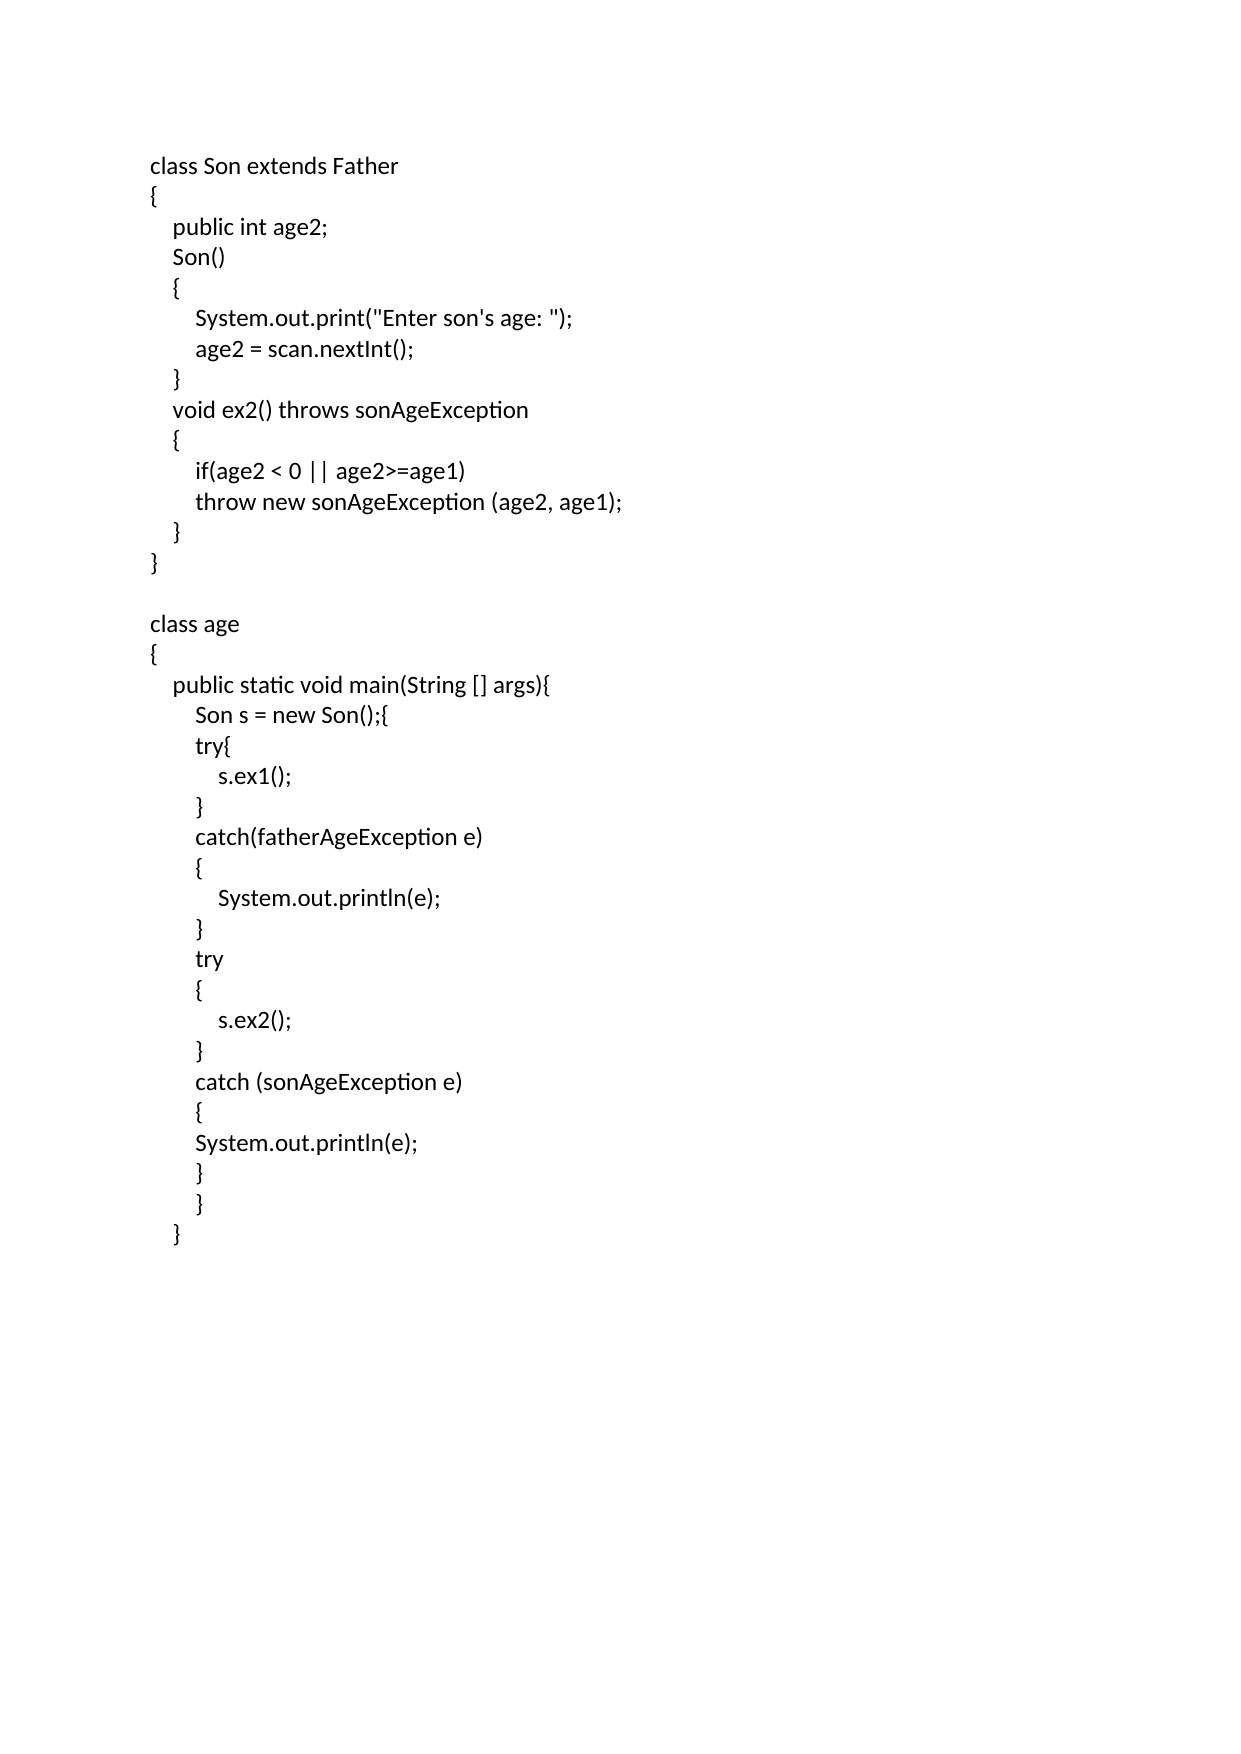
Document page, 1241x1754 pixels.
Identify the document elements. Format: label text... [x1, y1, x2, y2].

text } [150, 1157, 1090, 1188]
text s.ex2(); [150, 1004, 1090, 1035]
text catch (sonAgeException e) [150, 1066, 1090, 1096]
text throw new sonAgeException (age2, age1); [150, 486, 1090, 516]
text try{ [150, 730, 1090, 760]
text } [150, 791, 1090, 821]
text { [150, 852, 1090, 882]
text } [150, 1035, 1090, 1066]
text class Son extends Father [150, 150, 1090, 181]
text public static void main(String [] args){ [150, 669, 1090, 699]
text } [150, 364, 1090, 394]
text { [150, 272, 1090, 303]
text Son s = new Son();{ [150, 699, 1090, 730]
text } [150, 1188, 1090, 1218]
text Son() [150, 242, 1090, 272]
text { [150, 1096, 1090, 1127]
text catch(fatherAgeException e) [150, 821, 1090, 852]
text try [150, 943, 1090, 974]
text public int age2; [150, 211, 1090, 242]
text } [150, 1218, 1090, 1249]
text { [150, 425, 1090, 455]
text System.out.println(e); [150, 1127, 1090, 1157]
text } [150, 547, 1090, 577]
text if(age2 < 0 || age2>=age1) [150, 455, 1090, 486]
text } [150, 516, 1090, 547]
text class age [150, 608, 1090, 638]
text { [150, 181, 1090, 211]
text void ex2() throws sonAgeException [150, 394, 1090, 425]
text { [150, 638, 1090, 669]
text { [150, 974, 1090, 1004]
text System.out.println(e); [150, 882, 1090, 913]
text } [150, 913, 1090, 943]
text System.out.print("Enter son's age: "); [150, 303, 1090, 333]
text s.ex1(); [150, 760, 1090, 791]
text age2 = scan.nextInt(); [150, 333, 1090, 364]
